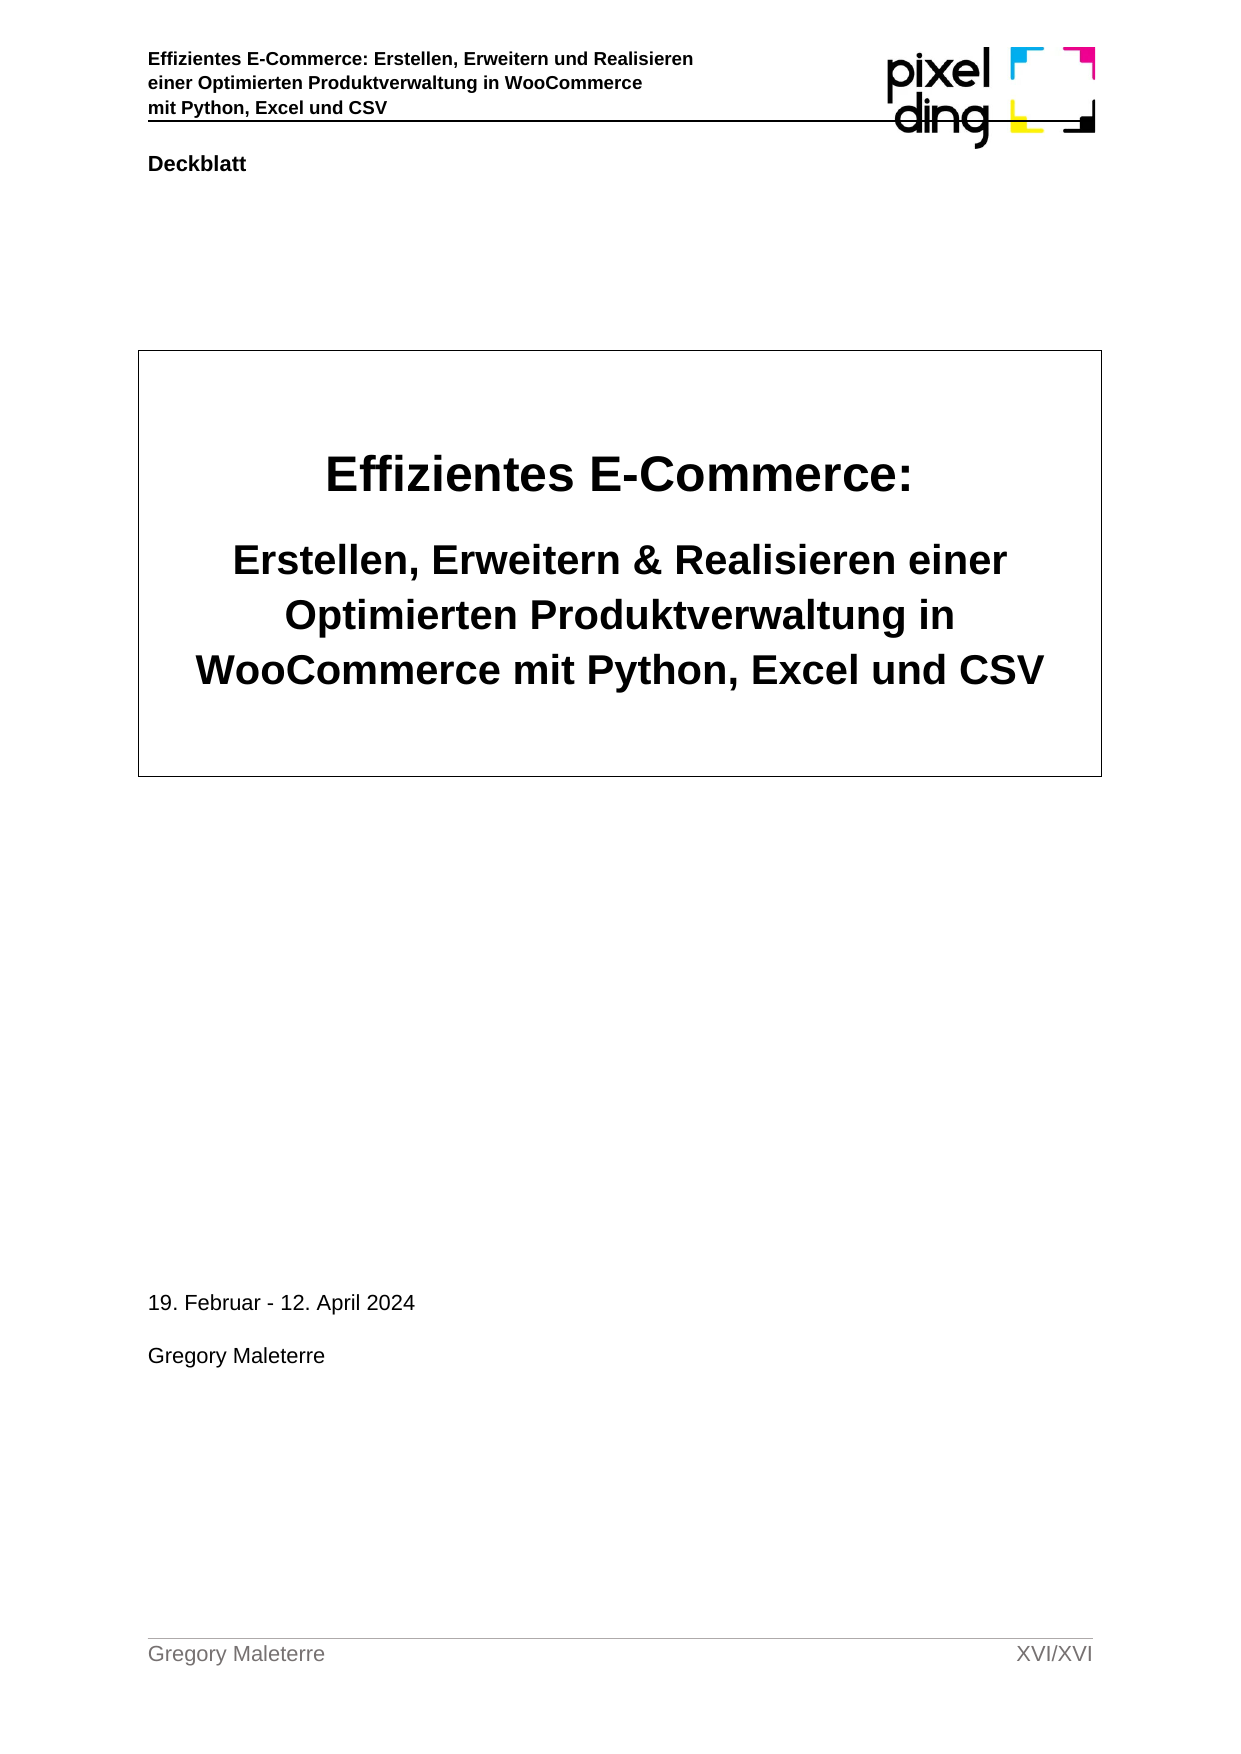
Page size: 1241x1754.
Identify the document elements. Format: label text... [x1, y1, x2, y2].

text Effizientes E-Commerce: [139, 441, 1101, 502]
text Deckblatt [148, 151, 1093, 176]
text Erstellen, Erweitern & Realisieren einer Optimierten Produktverwaltung in WooCommerce mit Python, Excel und CSV [139, 532, 1101, 693]
picture [887, 47, 1096, 149]
text 19. Februar - 12. April 2024 [148, 1289, 1093, 1314]
text Gregory Maleterre [148, 1343, 1093, 1368]
